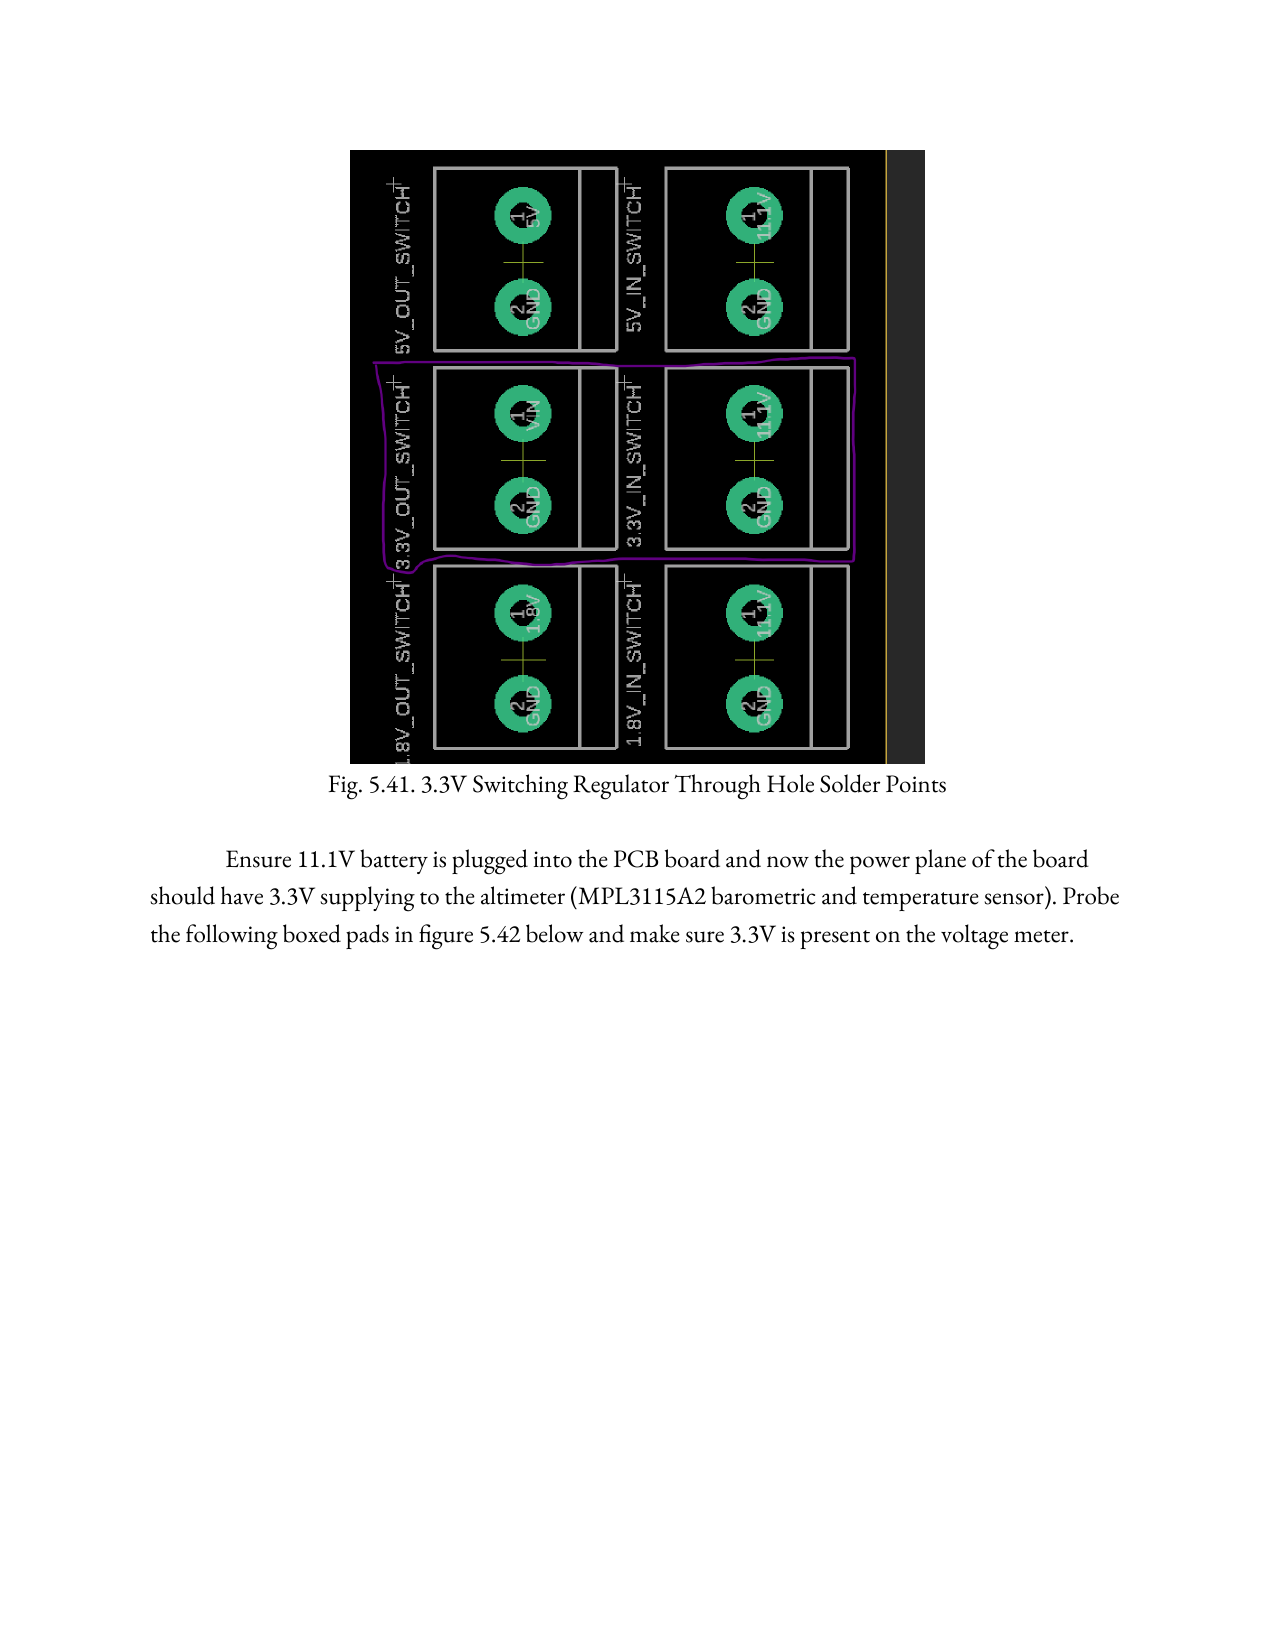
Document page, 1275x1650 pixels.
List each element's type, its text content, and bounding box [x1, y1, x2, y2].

picture [350, 150, 925, 764]
text Ensure 11.1V battery is plugged into the PCB board and now the power plane of the board should have 3.3V supplying to the altimeter (MPL3115A2 barometric and temperature sensor). Probe the following boxed pads in figure 5.42 below and make sure 3.3V is present on the voltage meter. [150, 842, 1125, 949]
text Fig. 5.41. 3.3V Switching Regulator Through Hole Solder Points [150, 767, 1125, 800]
